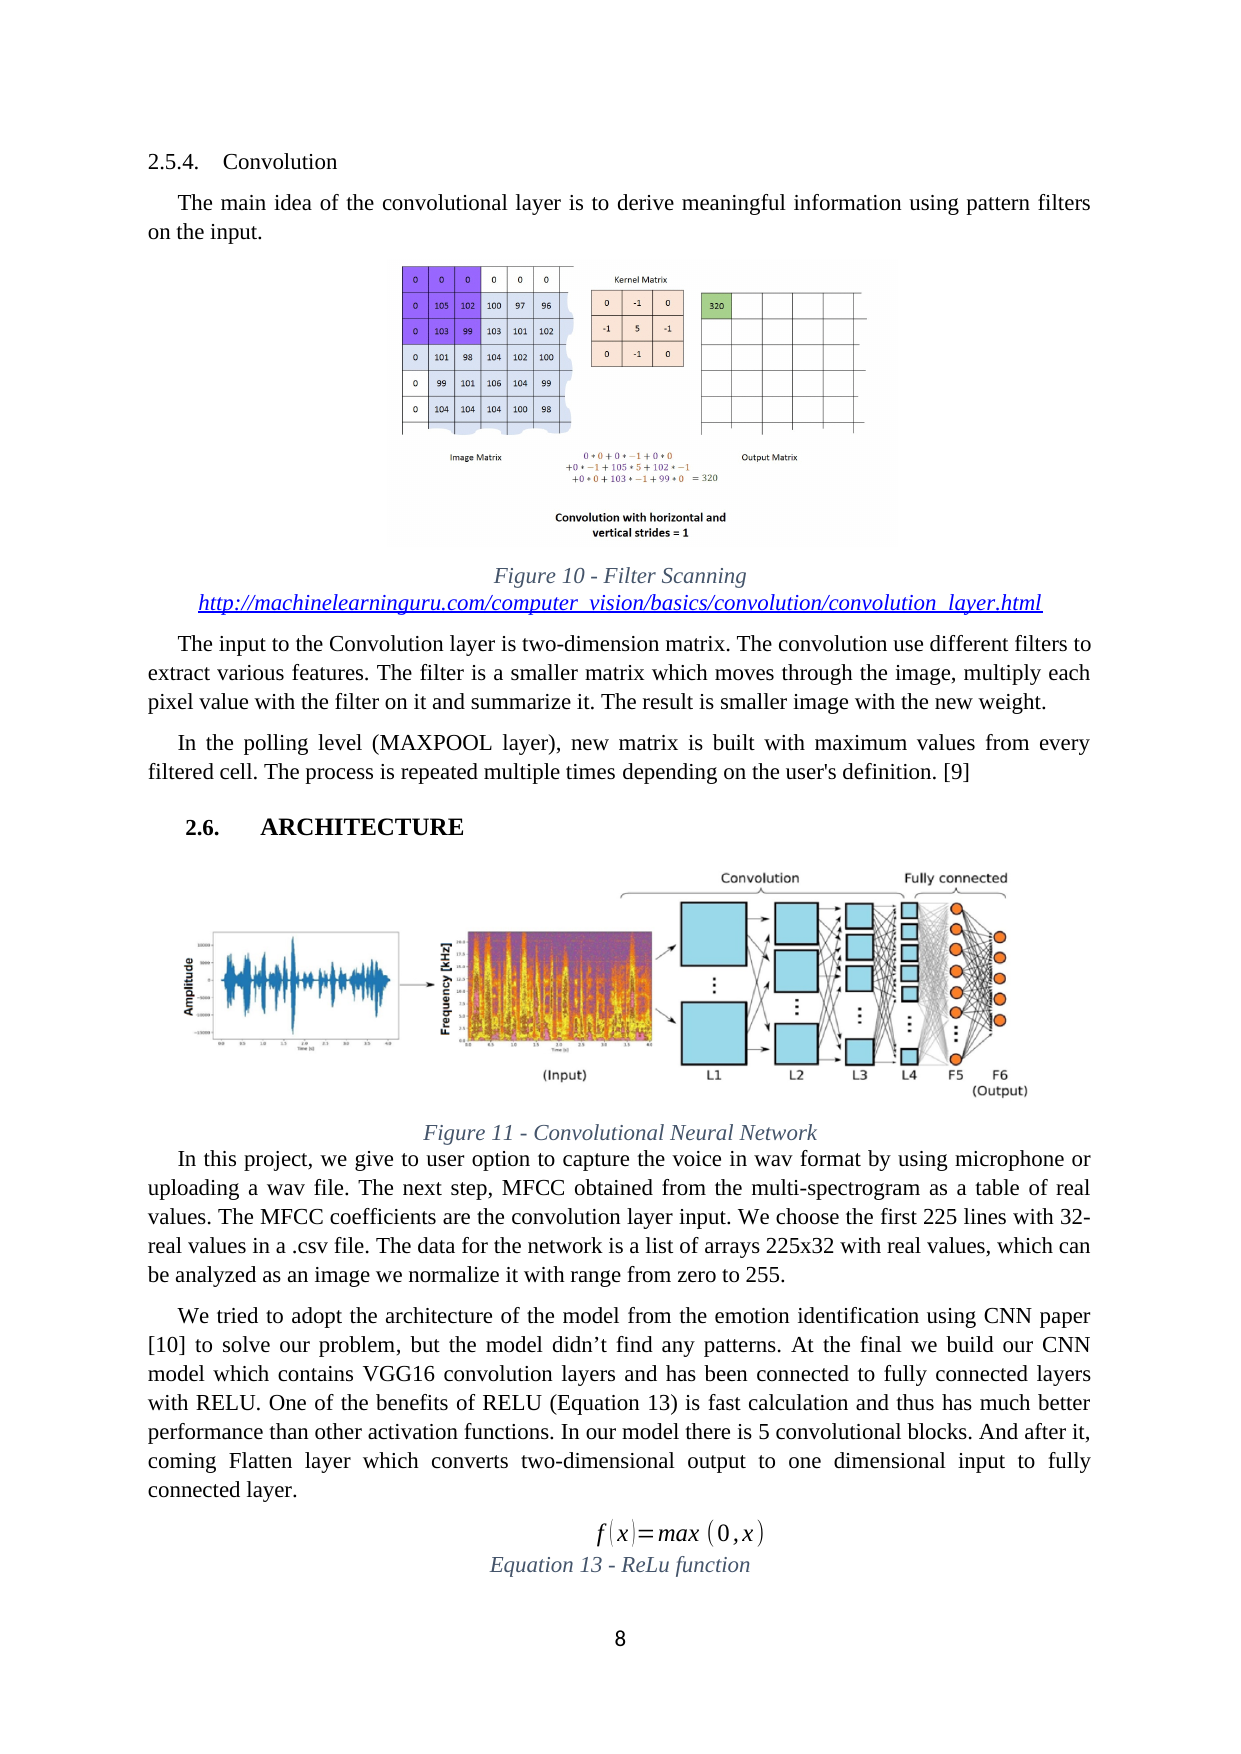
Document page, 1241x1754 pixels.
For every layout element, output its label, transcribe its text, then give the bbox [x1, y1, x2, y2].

subtitle Convolution [148, 148, 1092, 174]
text The main idea of the convolutional layer is to derive meaningful information using pattern filters on the input. [148, 189, 1092, 244]
text We tried to adopt the architecture of the model from the emotion identification using CNN paper to solve our problem, but the model didn’t find any patterns. At the final we build our CNN model which contains VGG16 convolution layers and has been connected to fully connected layers with RELU. One of the benefits of RELU (Equation 13) is fast calculation and thus has much better performance than other activation functions. In our model there is 5 convolutional blocks. And after it, coming Flatten layer which converts two-dimensional output to one dimensional input to fully connected layer. [148, 1302, 1092, 1503]
text The input to the Convolution layer is two-dimension matrix. The convolution use different filters to extract various features. The filter is a smaller matrix which moves through the image, multiply each pixel value with the filter on it and summarize it. The result is smaller image with the new weight. [148, 630, 1092, 714]
text Figure 11 - Convolutional Neural Network [148, 1119, 1092, 1145]
picture [147, 856, 1040, 1104]
text Equation 13 - ReLu function [148, 1551, 1092, 1577]
text In the polling level (MAXPOOL layer), new matrix is built with maximum values from every filtered cell. The process is repeated multiple times depending on the user's definition. [148, 729, 1092, 785]
text In this project, we give to user option to capture the voice in wav format by using microphone or uploading a wav file. The next step, MFCC obtained from the multi-spectrogram as a table of real values. The MFCC coefficients are the convolution layer input. We choose the first 225 lines with 32-real values in a .csv file. The data for the network is a list of arrays 225x32 with real values, which can be analyzed as an image we normalize it with range from zero to 255. [148, 1145, 1092, 1287]
text Figure 10 - Filter Scanning [148, 562, 1092, 588]
subtitle ARCHITECTURE [185, 812, 1092, 841]
text http://machinelearninguru.com/computer_vision/basics/convolution/convolution_layer.html [148, 588, 1092, 615]
picture [387, 259, 898, 547]
